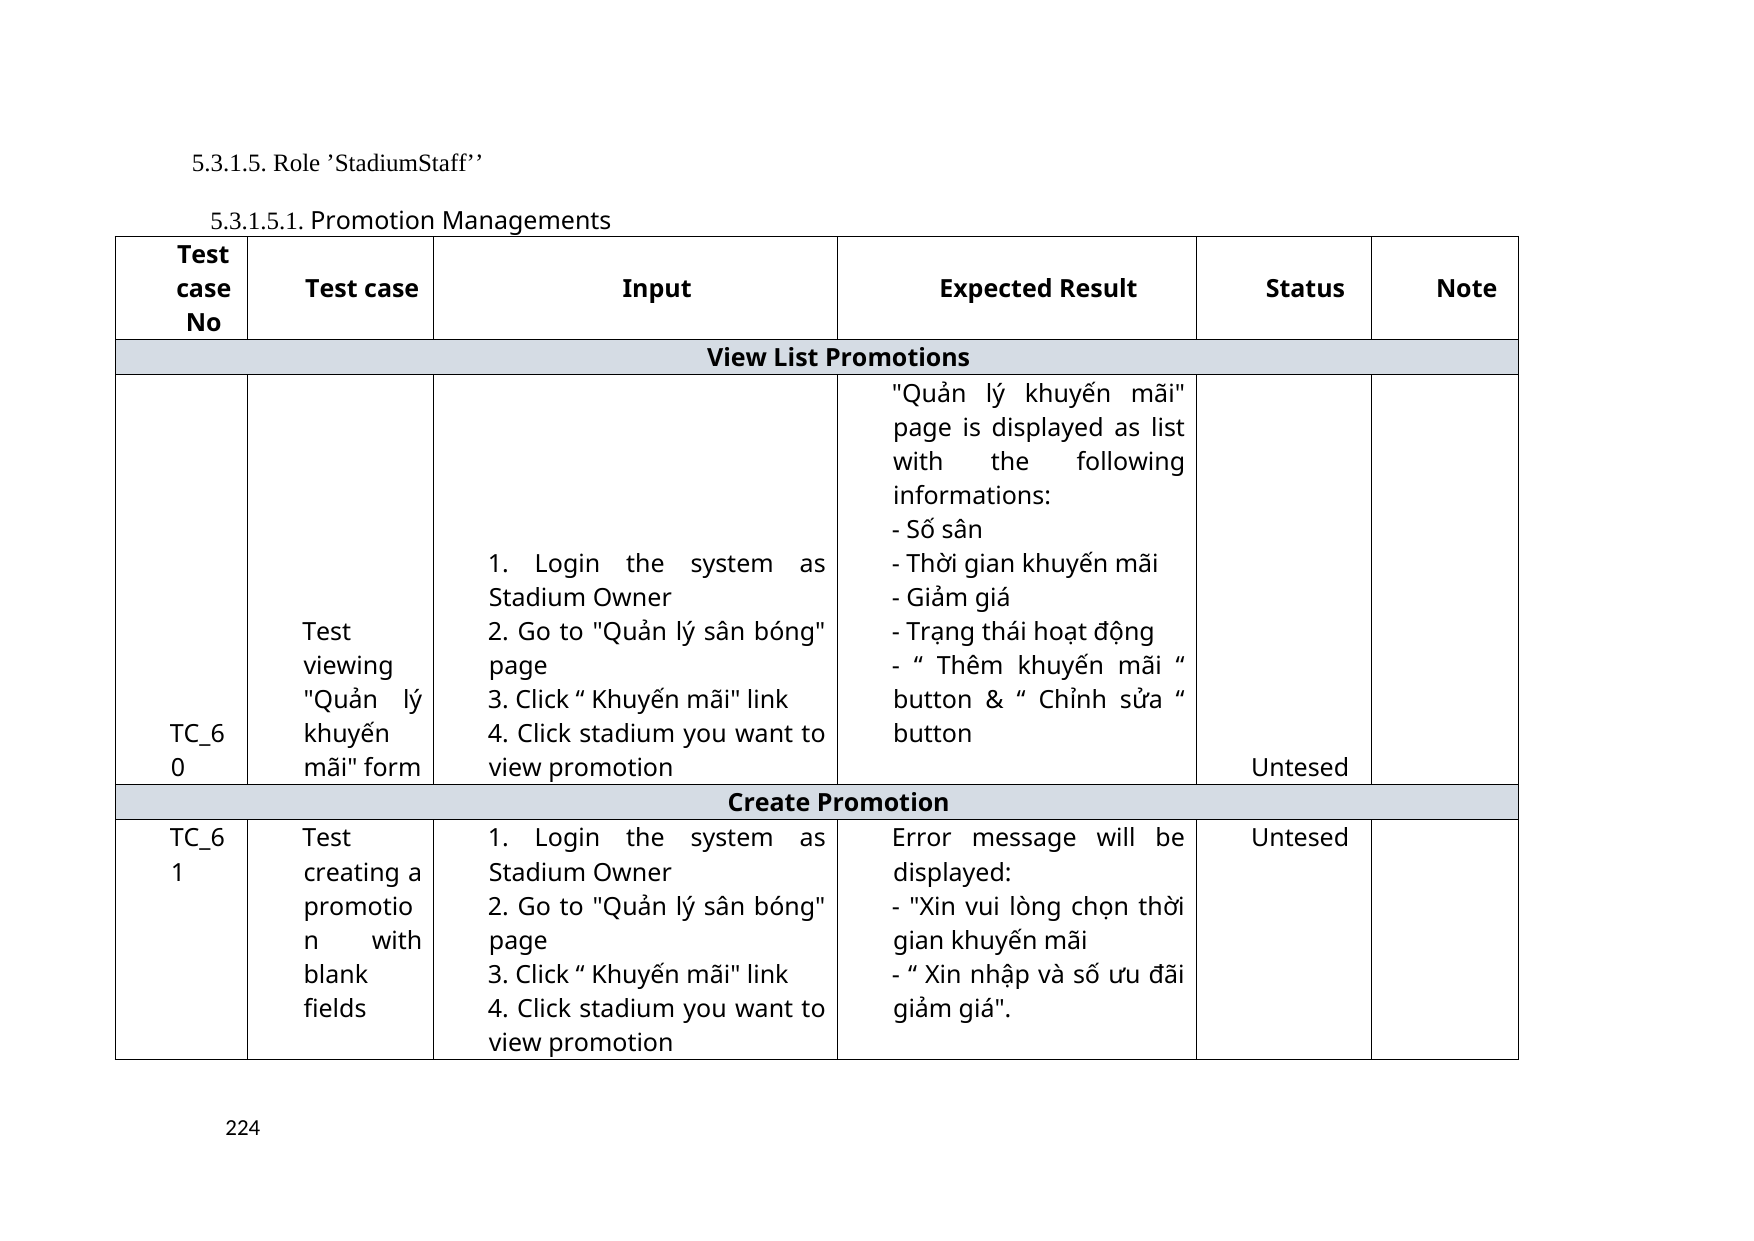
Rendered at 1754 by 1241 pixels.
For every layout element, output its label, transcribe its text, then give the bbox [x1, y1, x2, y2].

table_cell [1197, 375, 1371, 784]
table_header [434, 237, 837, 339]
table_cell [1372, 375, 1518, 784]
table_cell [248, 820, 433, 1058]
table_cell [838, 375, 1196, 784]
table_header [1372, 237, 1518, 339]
subtitle Role ’StadiumStaff’’ [192, 149, 1604, 177]
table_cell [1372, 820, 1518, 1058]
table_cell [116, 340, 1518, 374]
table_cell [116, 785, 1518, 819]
subtitle Promotion Managements [210, 202, 1604, 236]
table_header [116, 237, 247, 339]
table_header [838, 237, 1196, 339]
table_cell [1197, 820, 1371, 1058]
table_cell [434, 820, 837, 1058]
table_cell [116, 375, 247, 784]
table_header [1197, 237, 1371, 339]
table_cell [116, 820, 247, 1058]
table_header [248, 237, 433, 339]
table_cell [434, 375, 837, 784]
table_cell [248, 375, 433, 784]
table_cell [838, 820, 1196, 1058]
